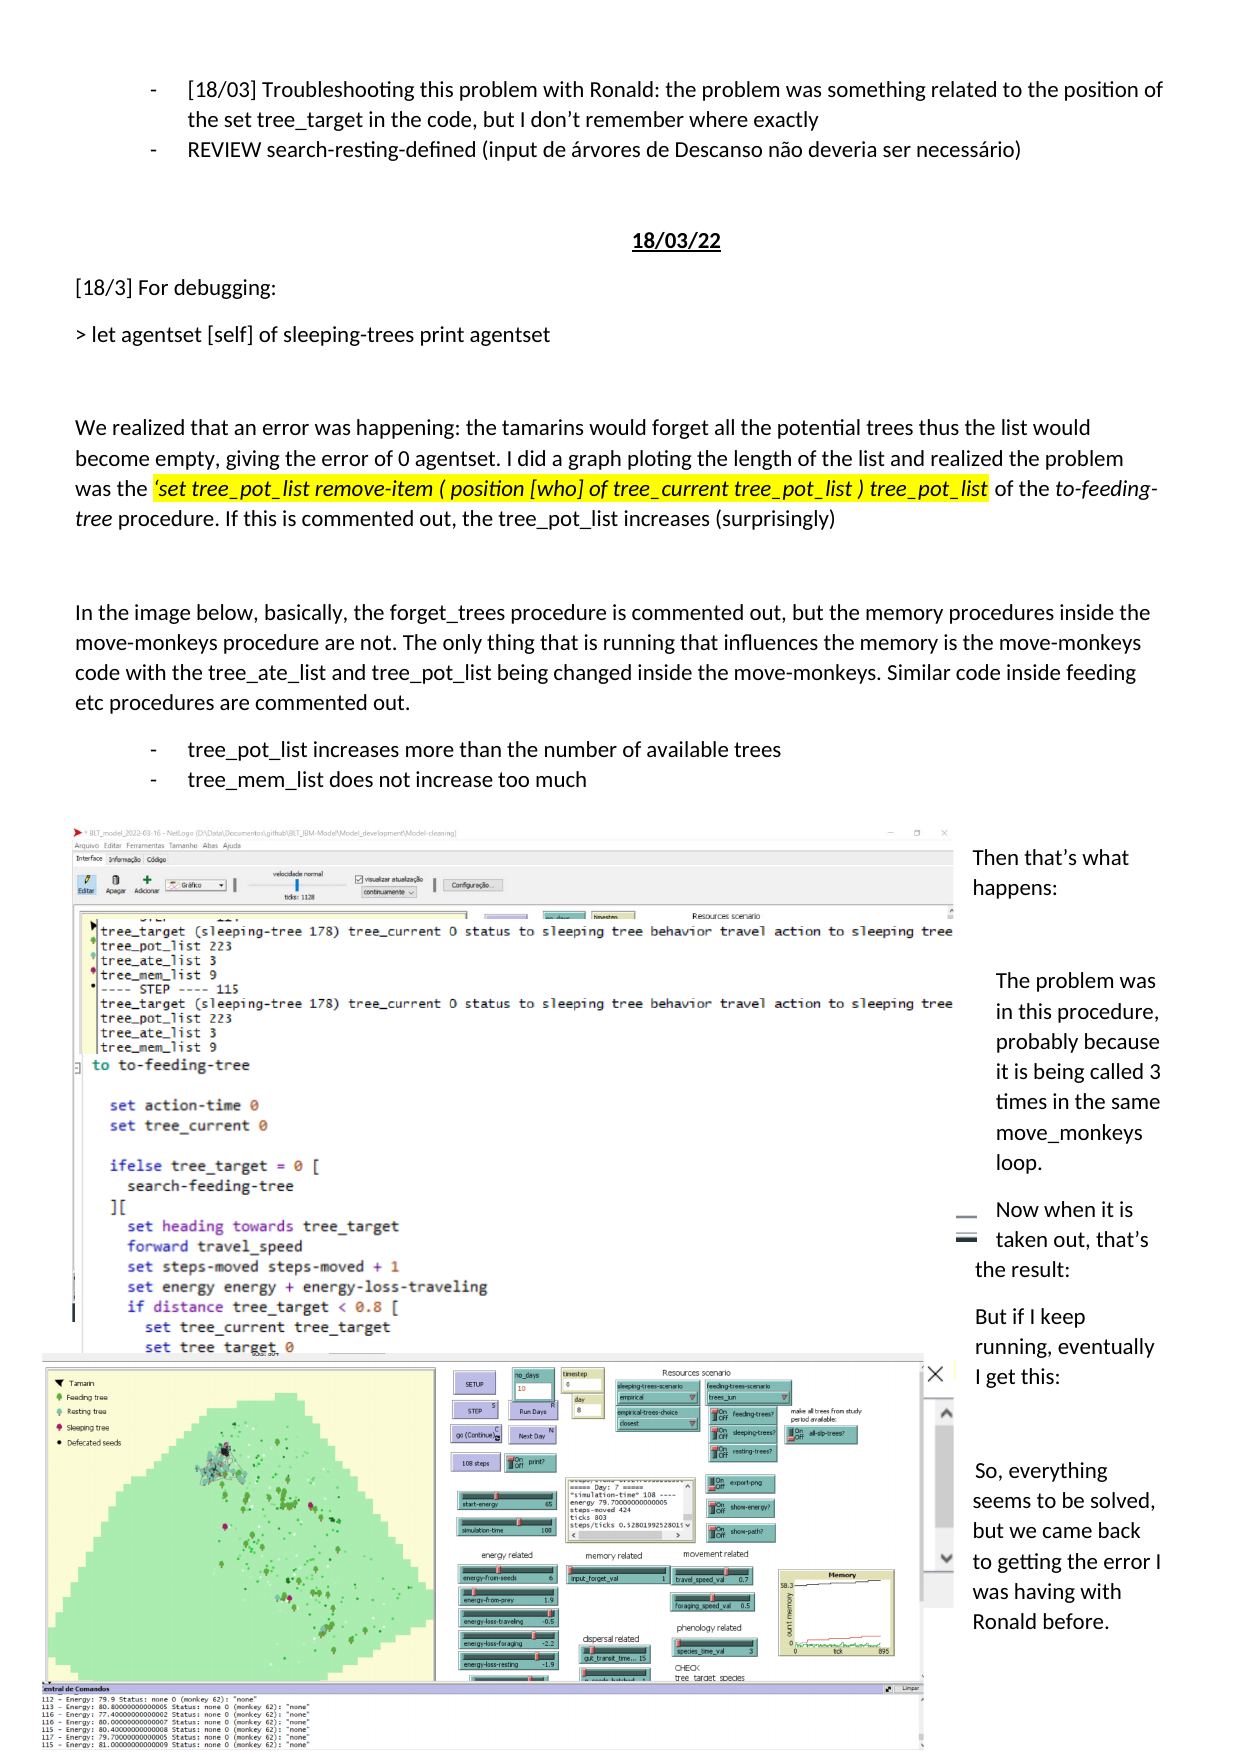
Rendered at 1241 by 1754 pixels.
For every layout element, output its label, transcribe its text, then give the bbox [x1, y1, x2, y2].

text But if I keep running, eventually I get this: [956, 1302, 1165, 1391]
text We realized that an error was happening: the tamarins would forget all the potential trees thus the list would become empty, giving the error of 0 agentset. I did a graph ploting the length of the list and realized the problem was the ‘set tree_pot_list remove-item ( position [who] of tree_current tree_pot_list ) tree_pot_list of the to-feeding-tree procedure. If this is commented out, the tree_pot_list increases (surprisingly) [75, 413, 1165, 532]
list tree_pot_list increases more than the number of available trees [150, 735, 1165, 763]
list REVIEW search-resting-defined (input de árvores de Descanso não deveria ser necessário) [150, 135, 1165, 163]
text Now when it is taken out, that’s the result: [956, 1195, 1165, 1283]
text In the image below, basically, the forget_trees procedure is commented out, but the memory procedures inside the move-monkeys procedure are not. The only thing that is running that influences the memory is the move-monkeys code with the tree_ate_list and tree_pot_list being changed inside the move-monkeys. Similar code inside feeding etc procedures are commented out. [75, 598, 1165, 717]
picture [42, 827, 977, 1750]
list [18/03] Troubleshooting this problem with Ronald: the problem was something related to the position of the set tree_target in the code, but I don’t remember where exactly [150, 75, 1165, 133]
list 18/03/22 [187, 226, 1165, 254]
text [18/3] For debugging: [75, 273, 1165, 301]
text The problem was in this procedure, probably because it is being called 3 times in the same move_monkeys loop. [977, 967, 1165, 1176]
text So, everything seems to be solved, but we came back to getting the error I was having with Ronald before. [924, 1456, 1165, 1635]
text > let agentset [self] of sleeping-trees print agentset [75, 320, 1165, 348]
text Then that’s what happens: [954, 843, 1165, 901]
list tree_mem_list does not increase too much [150, 766, 1165, 794]
